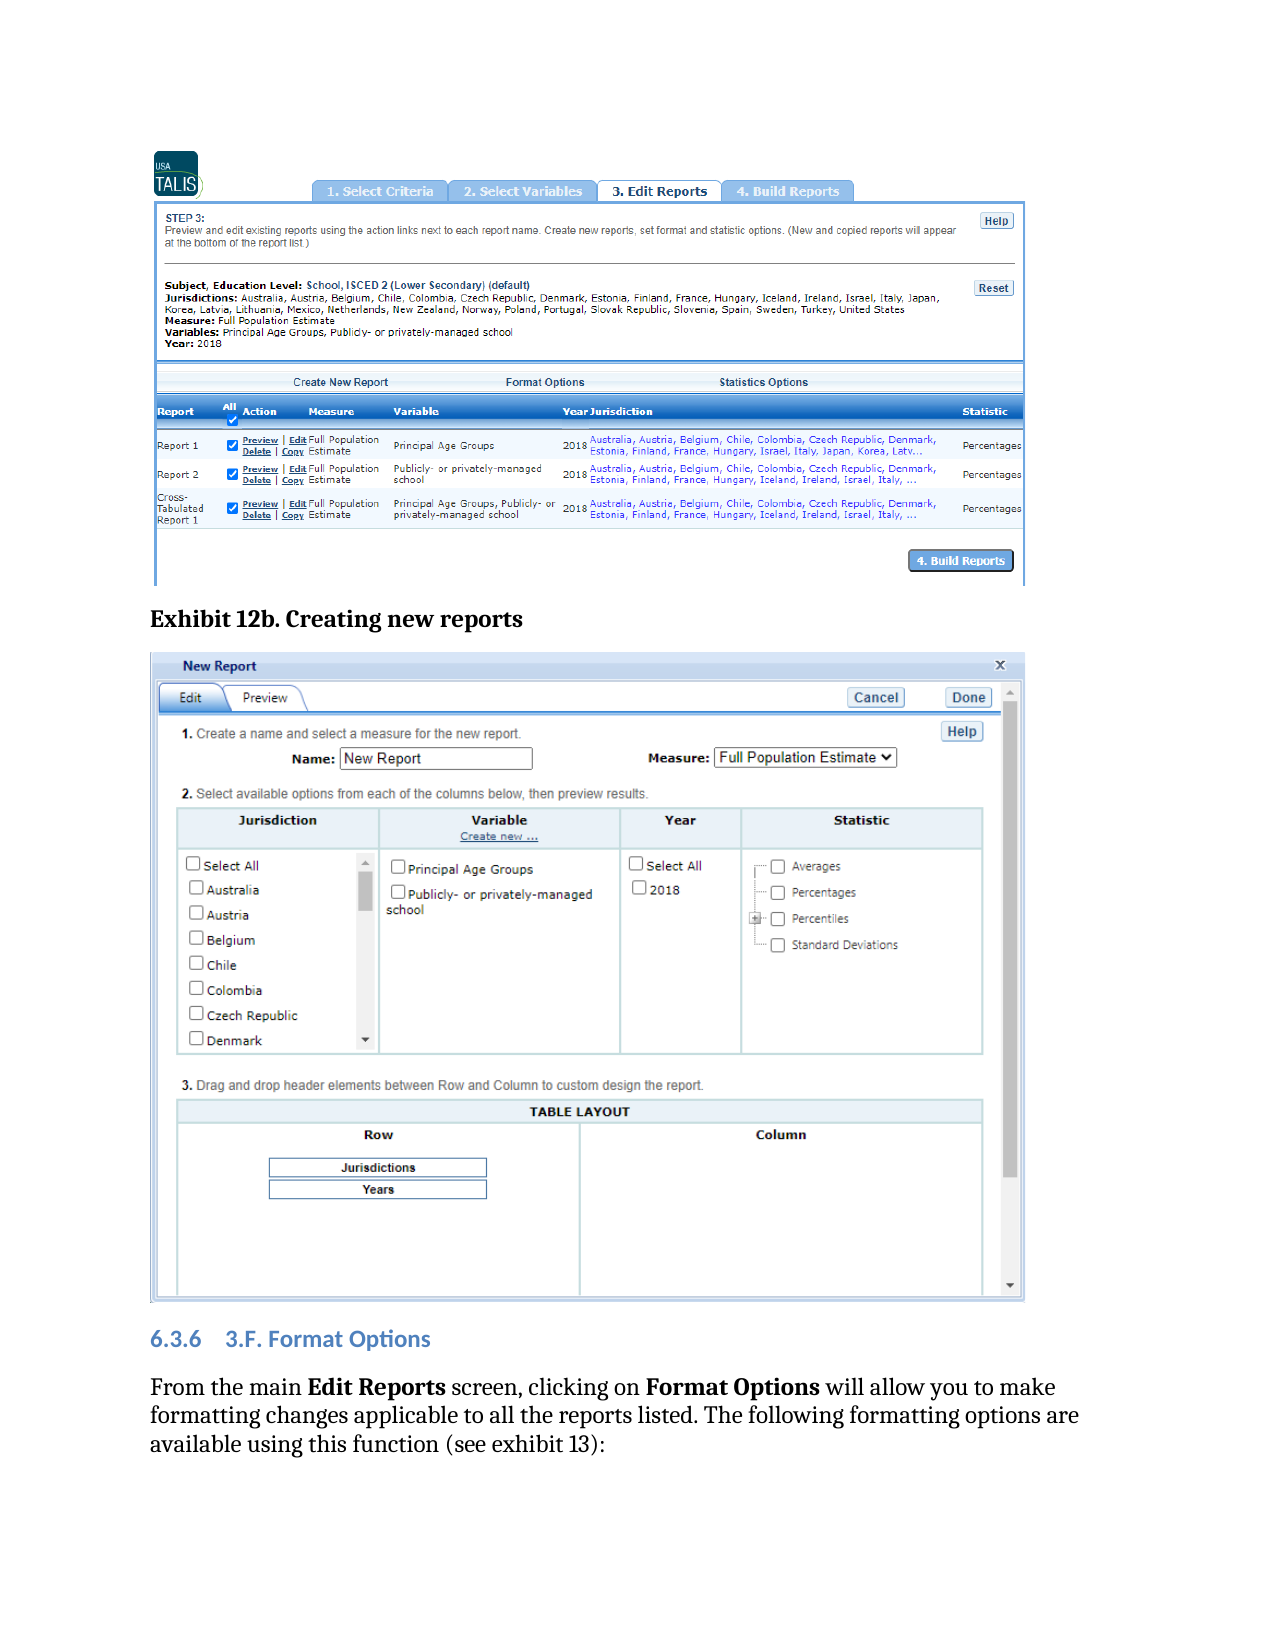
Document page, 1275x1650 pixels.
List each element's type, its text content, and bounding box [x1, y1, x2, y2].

picture [150, 652, 1025, 1303]
subtitle 6.3.6 3.F. Format Options [150, 1323, 1125, 1354]
text From the main Edit Reports screen, clicking on Format Options will allow you to make formatting changes applicable to all the reports listed. The following formatting options are available using this function (see exhibit 13): [150, 1373, 1125, 1459]
text Exhibit 12b. Creating new reports [150, 604, 1125, 633]
picture [150, 150, 1025, 586]
